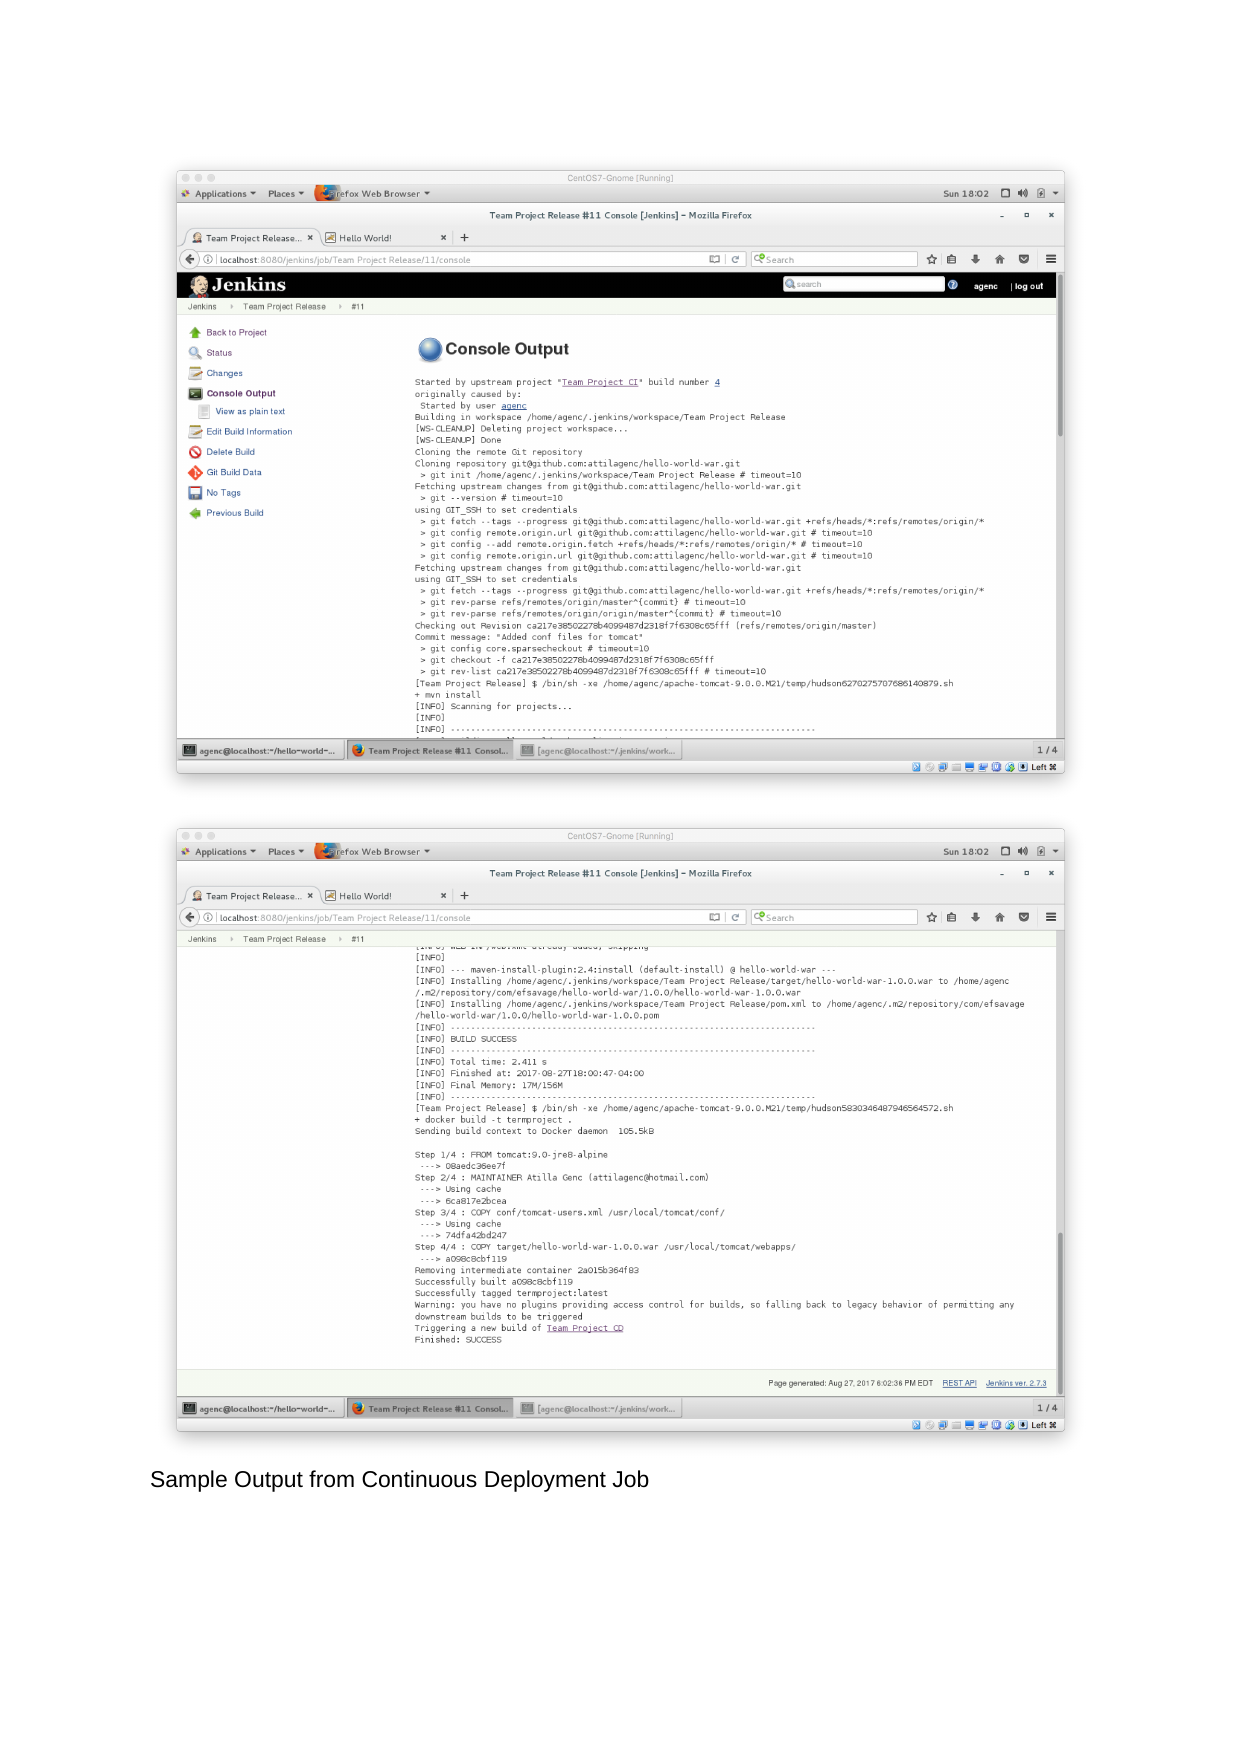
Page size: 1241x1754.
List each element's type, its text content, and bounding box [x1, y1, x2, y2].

picture [150, 808, 1091, 1463]
text Sample Output from Continuous Deployment Job [150, 1466, 1090, 1492]
picture [150, 150, 1091, 805]
